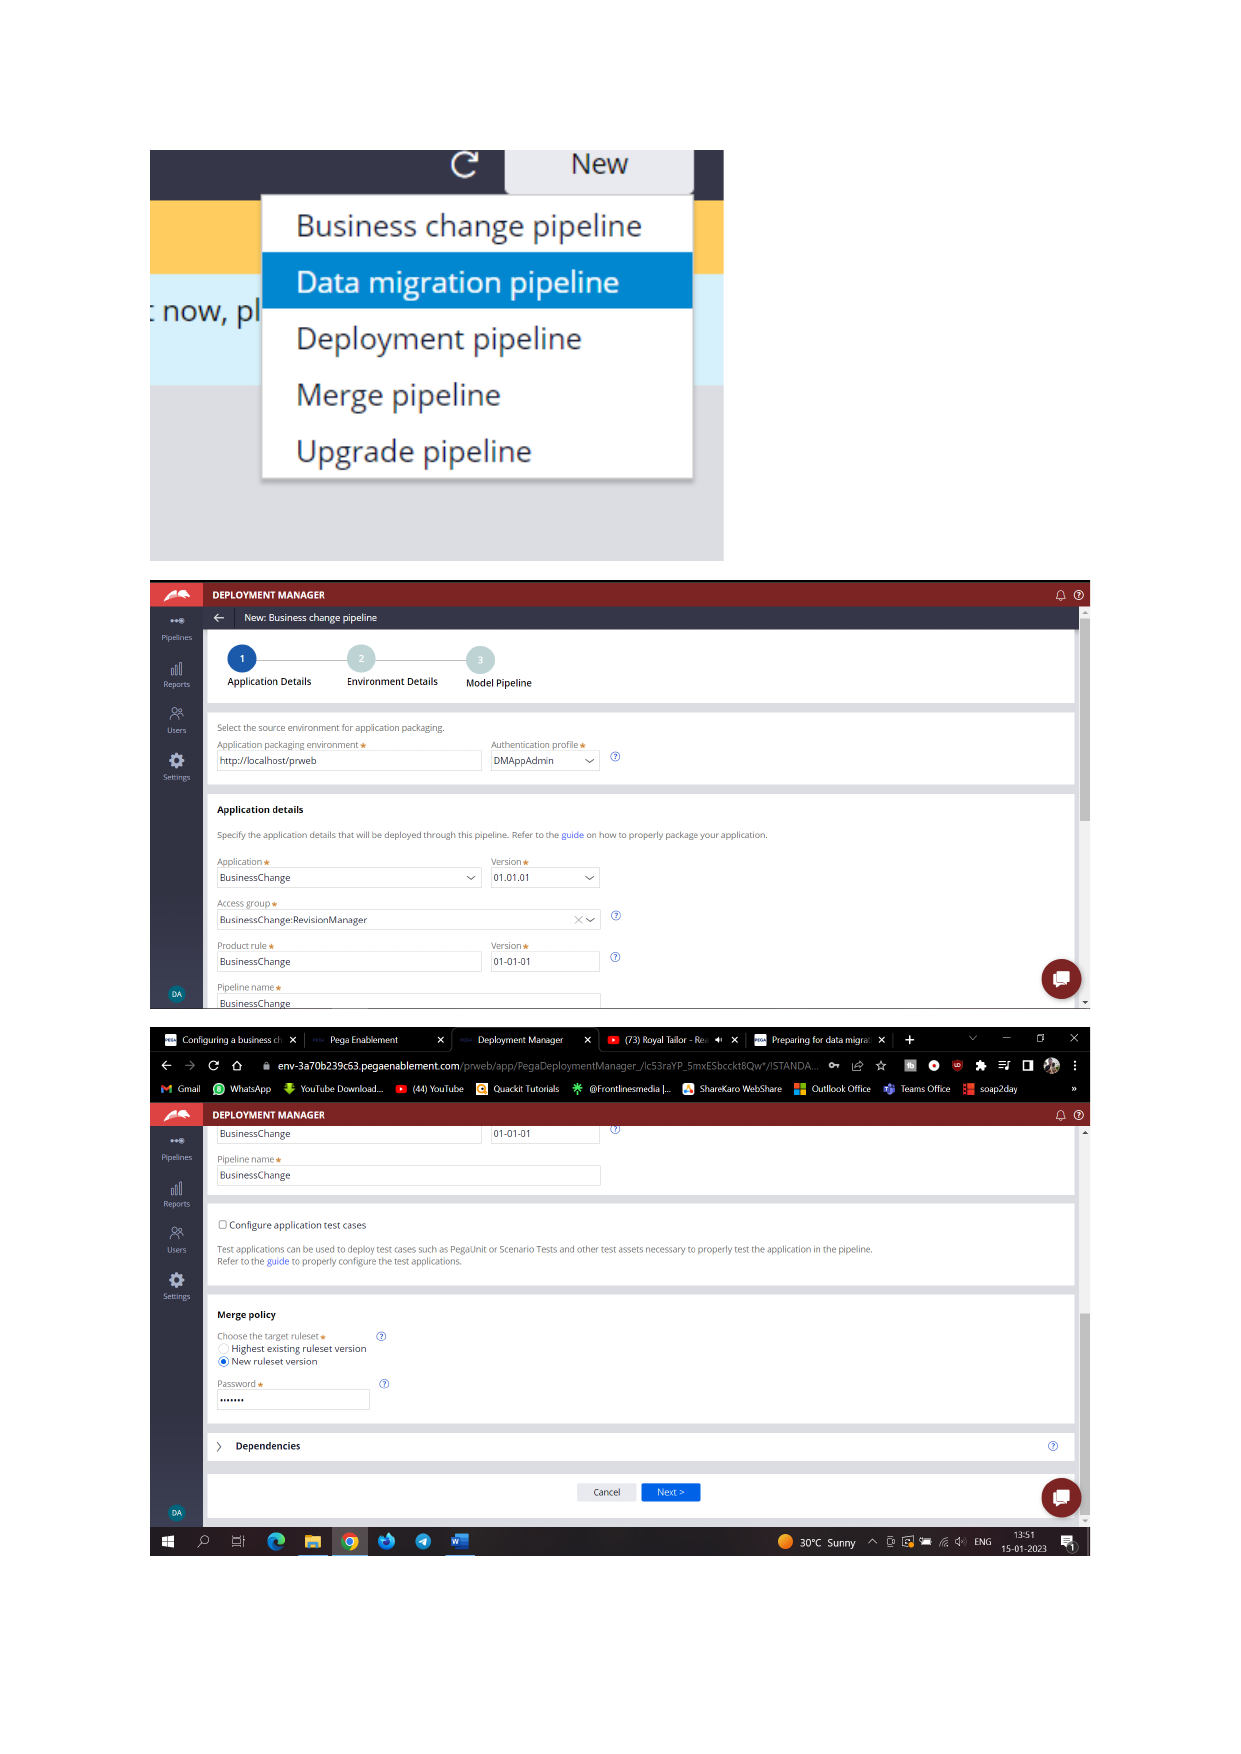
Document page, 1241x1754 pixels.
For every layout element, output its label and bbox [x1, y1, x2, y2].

picture [150, 1027, 1091, 1556]
picture [150, 580, 1091, 1009]
picture [150, 150, 724, 561]
